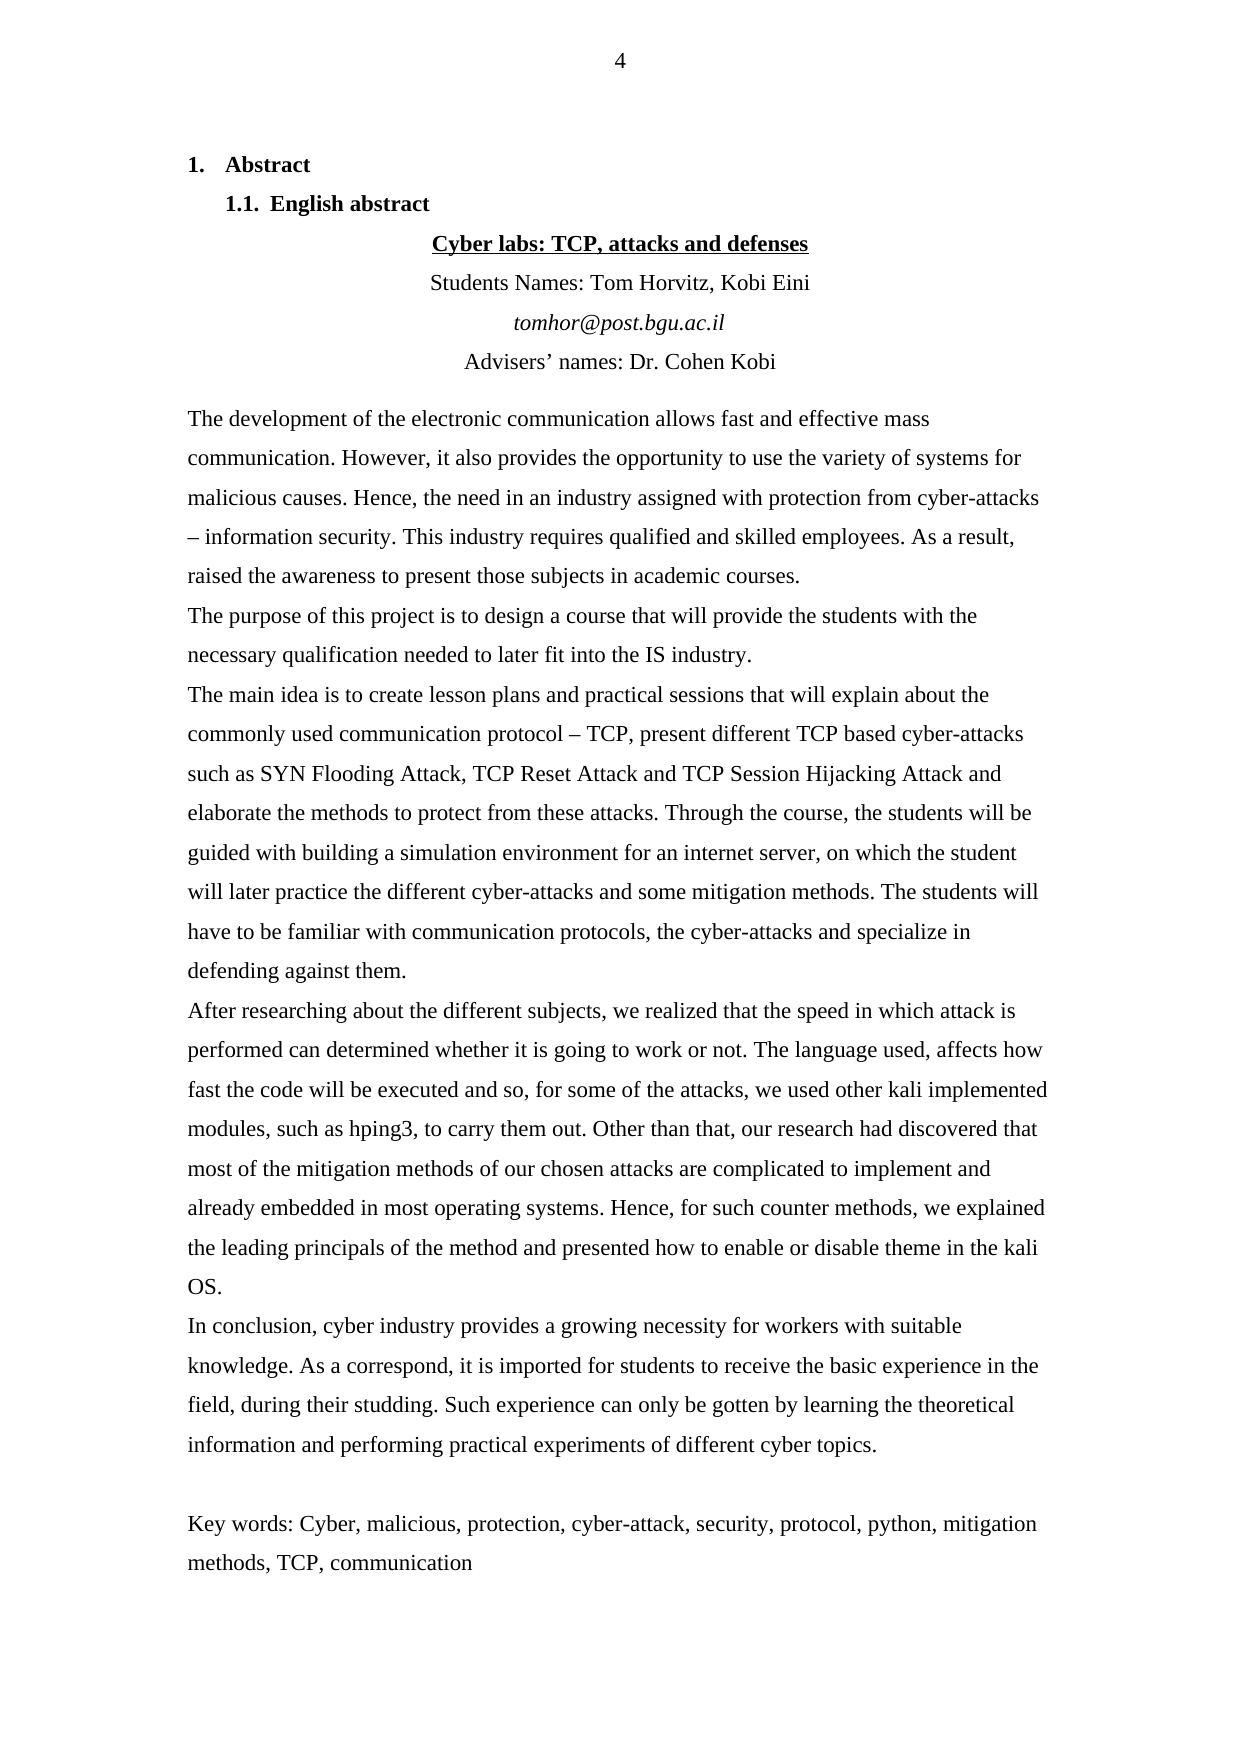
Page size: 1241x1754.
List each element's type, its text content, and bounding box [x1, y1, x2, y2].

list Students Names: Tom Horvitz, Kobi Eini [187, 269, 1053, 296]
list English abstract [225, 191, 1053, 217]
list tomhor@post.bgu.ac.il [187, 309, 1053, 335]
text After researching about the different subjects, we realized that the speed in which attack is performed can determined whether it is going to work or not. The language used, affects how fast the code will be executed and so, for some of the attacks, we used other kali implemented modules, such as hping3, to carry them out. Other than that, our research had discovered that most of the mitigation methods of our chosen attacks are complicated to implement and already embedded in most operating systems. Hence, for such counter methods, we explained the leading principals of the method and presented how to enable or disable theme in the kali OS. [187, 997, 1053, 1299]
text The main idea is to create lesson plans and practical sessions that will explain about the commonly used communication protocol – TCP, present different TCP based cyber-attacks such as SYN Flooding Attack, TCP Reset Attack and TCP Session Hijacking Attack and elaborate the methods to protect from these attacks. Through the course, the students will be guided with building a simulation environment for an internet server, on which the student will later practice the different cyber-attacks and some mitigation methods. The students will have to be familiar with communication protocols, the cyber-attacks and specialize in defending against them. [187, 681, 1053, 984]
text Key words: Cyber, malicious, protection, cyber-attack, security, protocol, python, mitigation methods, TCP, communication [187, 1510, 1053, 1576]
text The development of the electronic communication allows fast and effective mass communication. However, it also provides the opportunity to use the variety of systems for malicious causes. Hence, the need in an industry assigned with protection from cyber-attacks – information security. This industry requires qualified and skilled employees. As a result, raised the awareness to present those subjects in academic courses. [187, 404, 1053, 589]
text In conclusion, cyber industry provides a growing necessity for workers with suitable knowledge. As a correspond, it is imported for students to receive the basic experience in the field, during their studding. Such experience can only be gotten by learning the theoretical information and performing practical experiments of different cyber topics. [187, 1313, 1053, 1457]
list Advisers’ names: Dr. Cohen Kobi [187, 348, 1053, 375]
text The purpose of this project is to design a course that will provide the students with the necessary qualification needed to later fit into the IS industry. [187, 602, 1053, 668]
list Cyber labs: TCP, attacks and defenses [187, 230, 1053, 256]
list Abstract [187, 151, 1053, 177]
